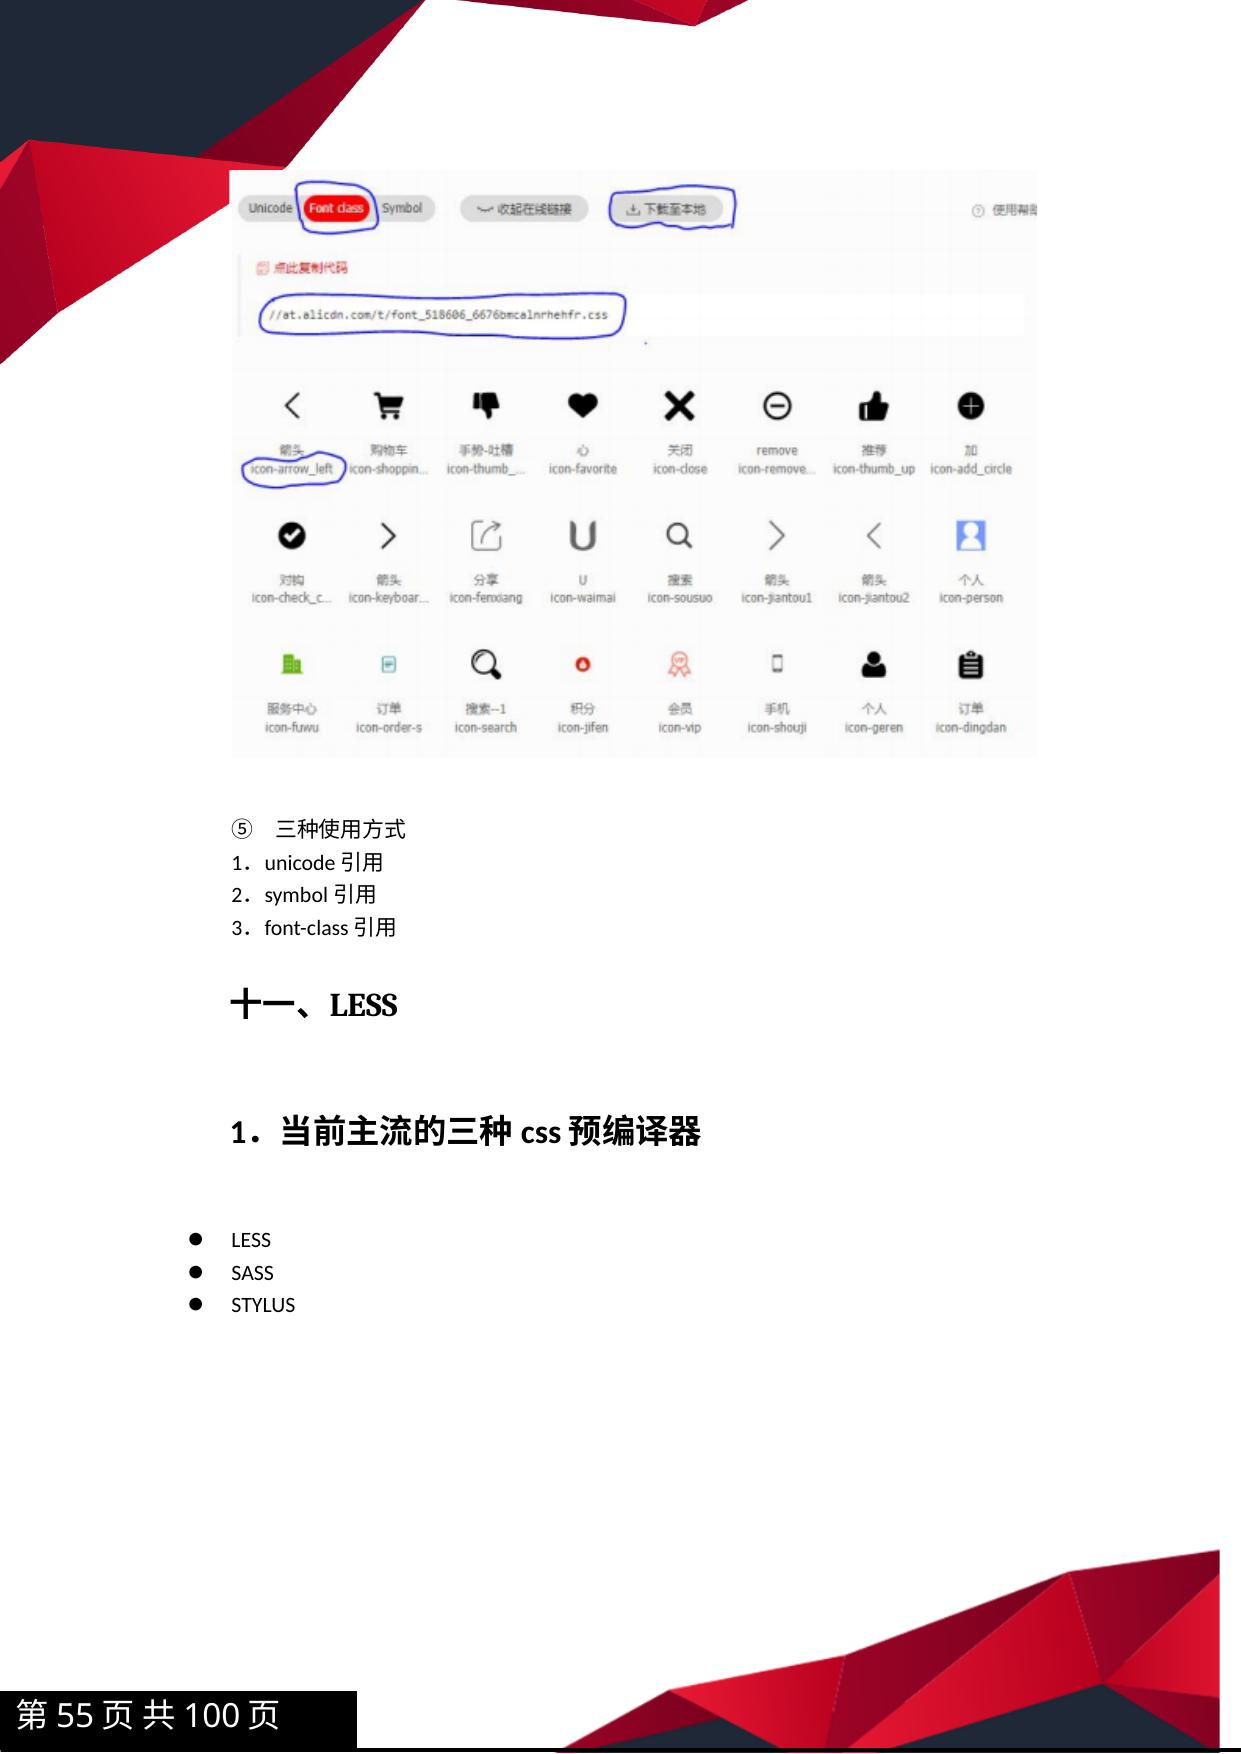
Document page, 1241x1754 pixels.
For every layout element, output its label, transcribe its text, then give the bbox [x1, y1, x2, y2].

picture [0, 1488, 1241, 1753]
list STYLUS [187, 1288, 1053, 1321]
list unicode 引用 [187, 844, 1053, 877]
picture [0, 0, 1038, 772]
subtitle 当前主流的三种 css 预编译器 [187, 1096, 1053, 1161]
list SASS [187, 1256, 1053, 1288]
subtitle LESS [187, 969, 1053, 1034]
list font-class 引用 [187, 909, 1053, 942]
list symbol 引用 [187, 877, 1053, 909]
list LESS [187, 1223, 1053, 1256]
list 三种使用方式 [187, 812, 1053, 844]
